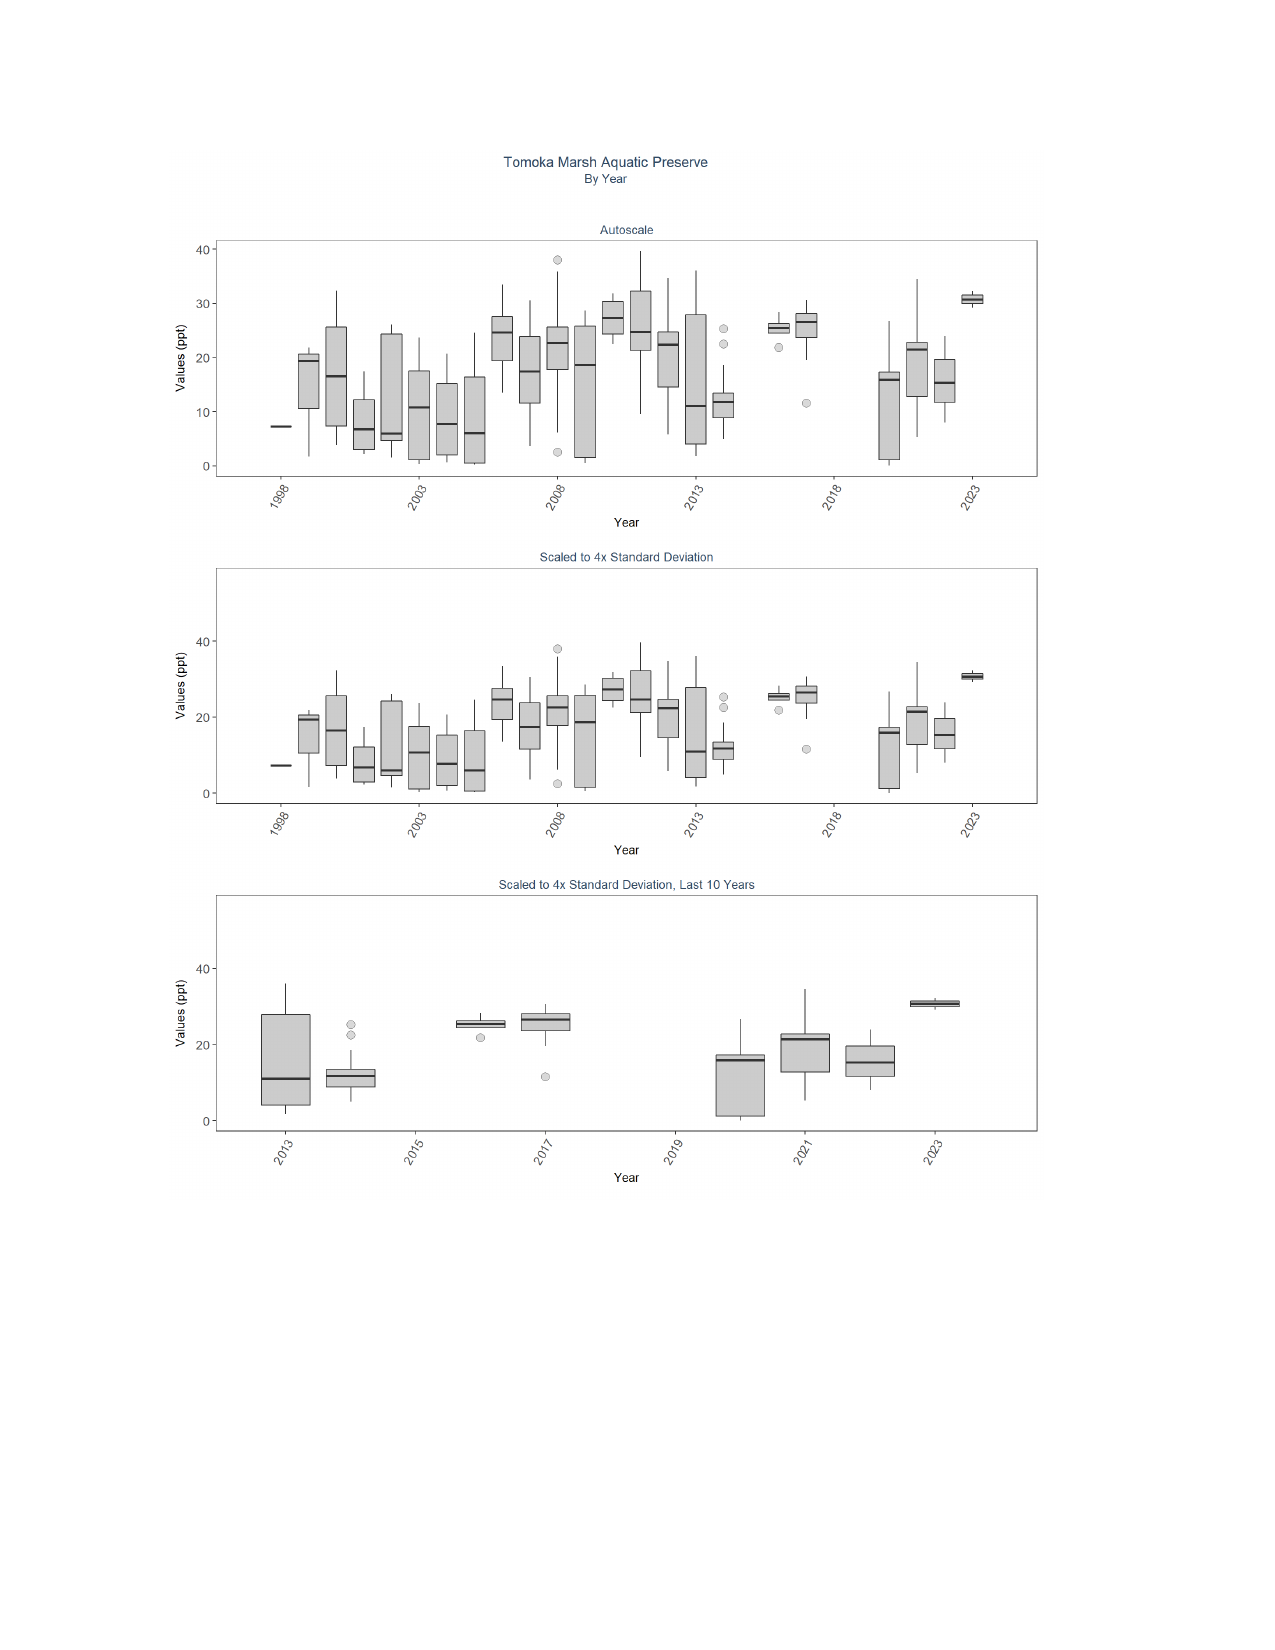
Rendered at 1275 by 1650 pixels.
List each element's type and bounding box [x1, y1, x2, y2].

picture [168, 150, 1044, 1200]
